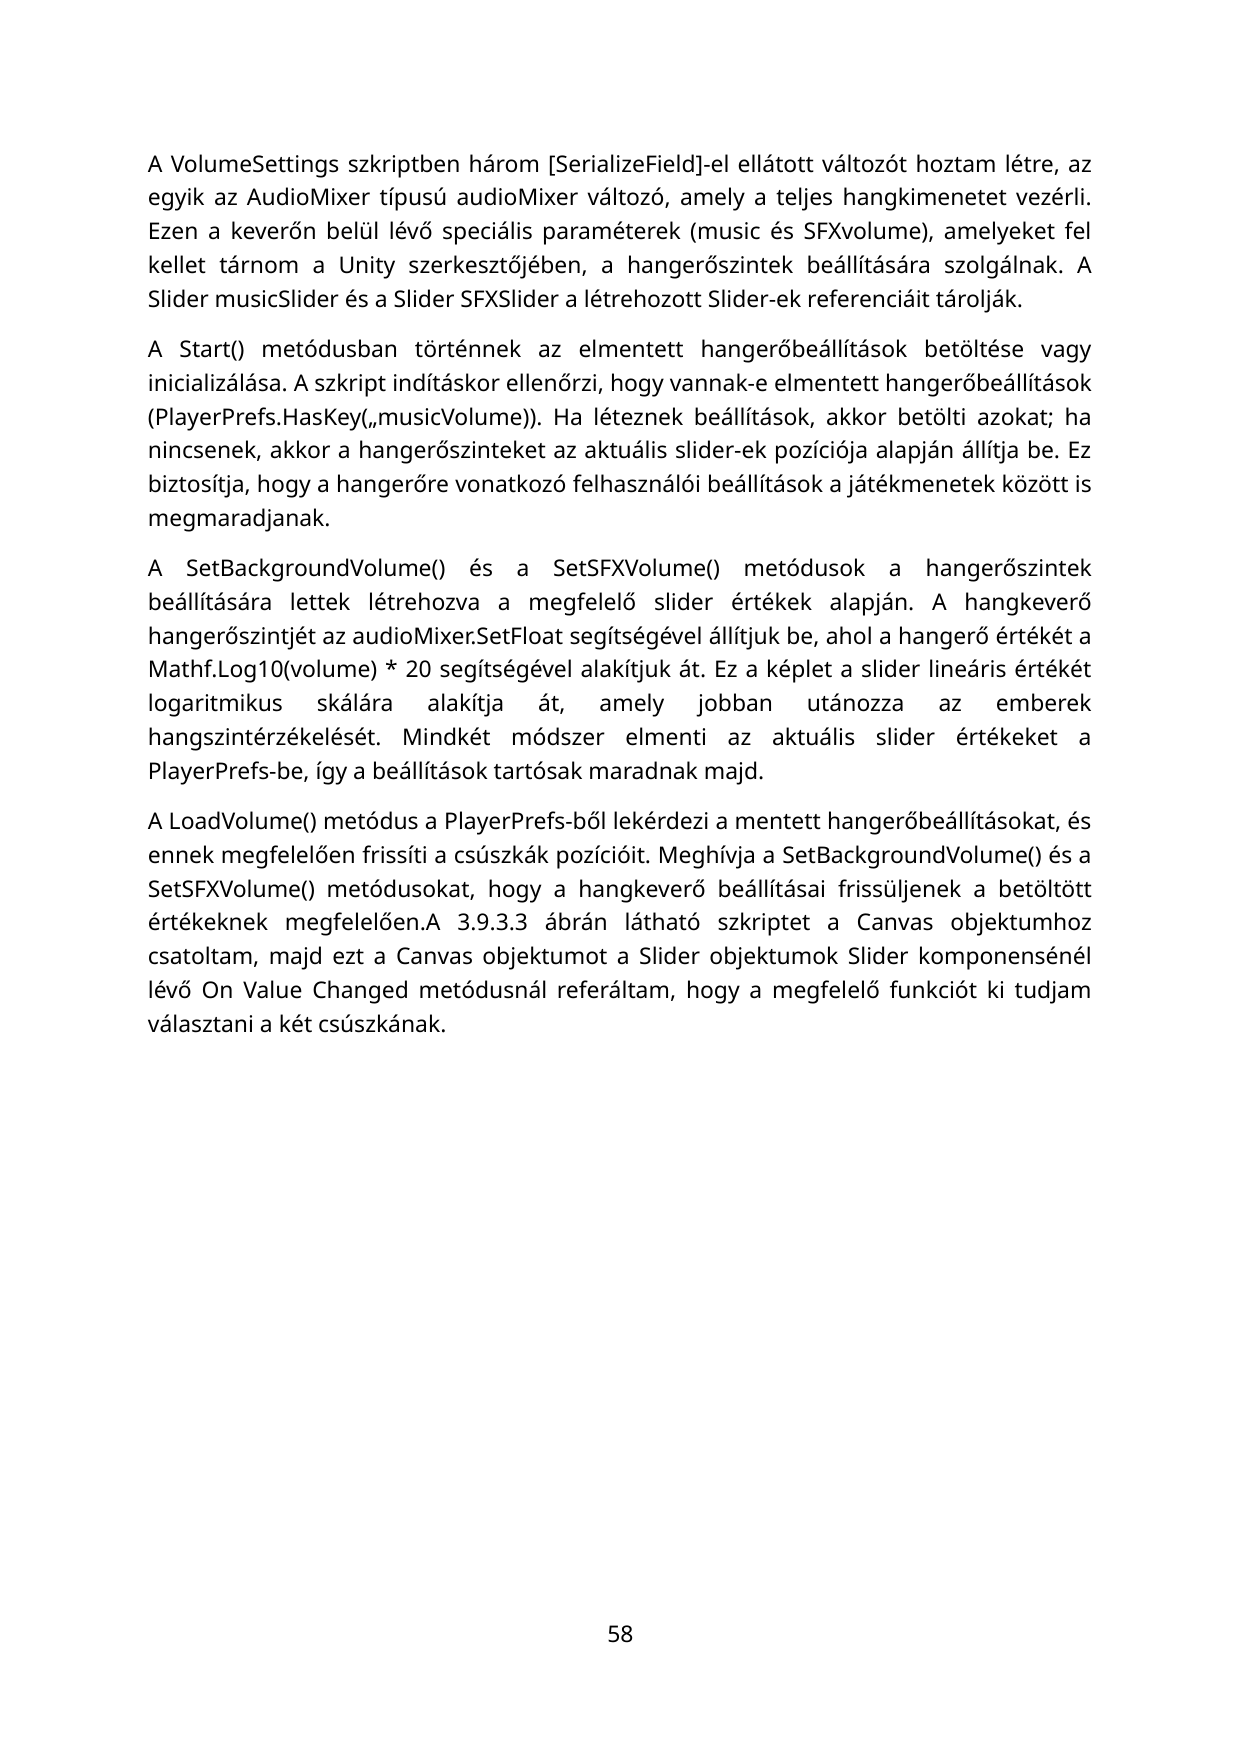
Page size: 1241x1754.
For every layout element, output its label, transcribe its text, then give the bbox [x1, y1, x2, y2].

text A SetBackgroundVolume() és a SetSFXVolume() metódusok a hangerőszintek beállítására lettek létrehozva a megfelelő slider értékek alapján. A hangkeverő hangerőszintjét az audioMixer.SetFloat segítségével állítjuk be, ahol a hangerő értékét a Mathf.Log10(volume) * 20 segítségével alakítjuk át. Ez a képlet a slider lineáris értékét logaritmikus skálára alakítja át, amely jobban utánozza az emberek hangszintérzékelését. Mindkét módszer elmenti az aktuális slider értékeket a PlayerPrefs-be, így a beállítások tartósak maradnak majd. [148, 552, 1093, 786]
text A Start() metódusban történnek az elmentett hangerőbeállítások betöltése vagy inicializálása. A szkript indításkor ellenőrzi, hogy vannak-e elmentett hangerőbeállítások (PlayerPrefs.HasKey(„musicVolume)). Ha léteznek beállítások, akkor betölti azokat; ha nincsenek, akkor a hangerőszinteket az aktuális slider-ek pozíciója alapján állítja be. Ez biztosítja, hogy a hangerőre vonatkozó felhasználói beállítások a játékmenetek között is megmaradjanak. [148, 333, 1093, 533]
text A LoadVolume() metódus a PlayerPrefs-ből lekérdezi a mentett hangerőbeállításokat, és ennek megfelelően frissíti a csúszkák pozícióit. Meghívja a SetBackgroundVolume() és a SetSFXVolume() metódusokat, hogy a hangkeverő beállításai frissüljenek a betöltött értékeknek megfelelően.A 3.9.3.3 ábrán látható szkriptet a Canvas objektumhoz csatoltam, majd ezt a Canvas objektumot a Slider objektumok Slider komponensénél lévő On Value Changed metódusnál referáltam, hogy a megfelelő funkciót ki tudjam választani a két csúszkának. [148, 805, 1093, 1039]
text A VolumeSettings szkriptben három [SerializeField]-el ellátott változót hoztam létre, az egyik az AudioMixer típusú audioMixer változó, amely a teljes hangkimenetet vezérli. Ezen a keverőn belül lévő speciális paraméterek (music és SFXvolume), amelyeket fel kellet tárnom a Unity szerkesztőjében, a hangerőszintek beállítására szolgálnak. A Slider musicSlider és a Slider SFXSlider a létrehozott Slider-ek referenciáit tárolják. [148, 148, 1093, 314]
